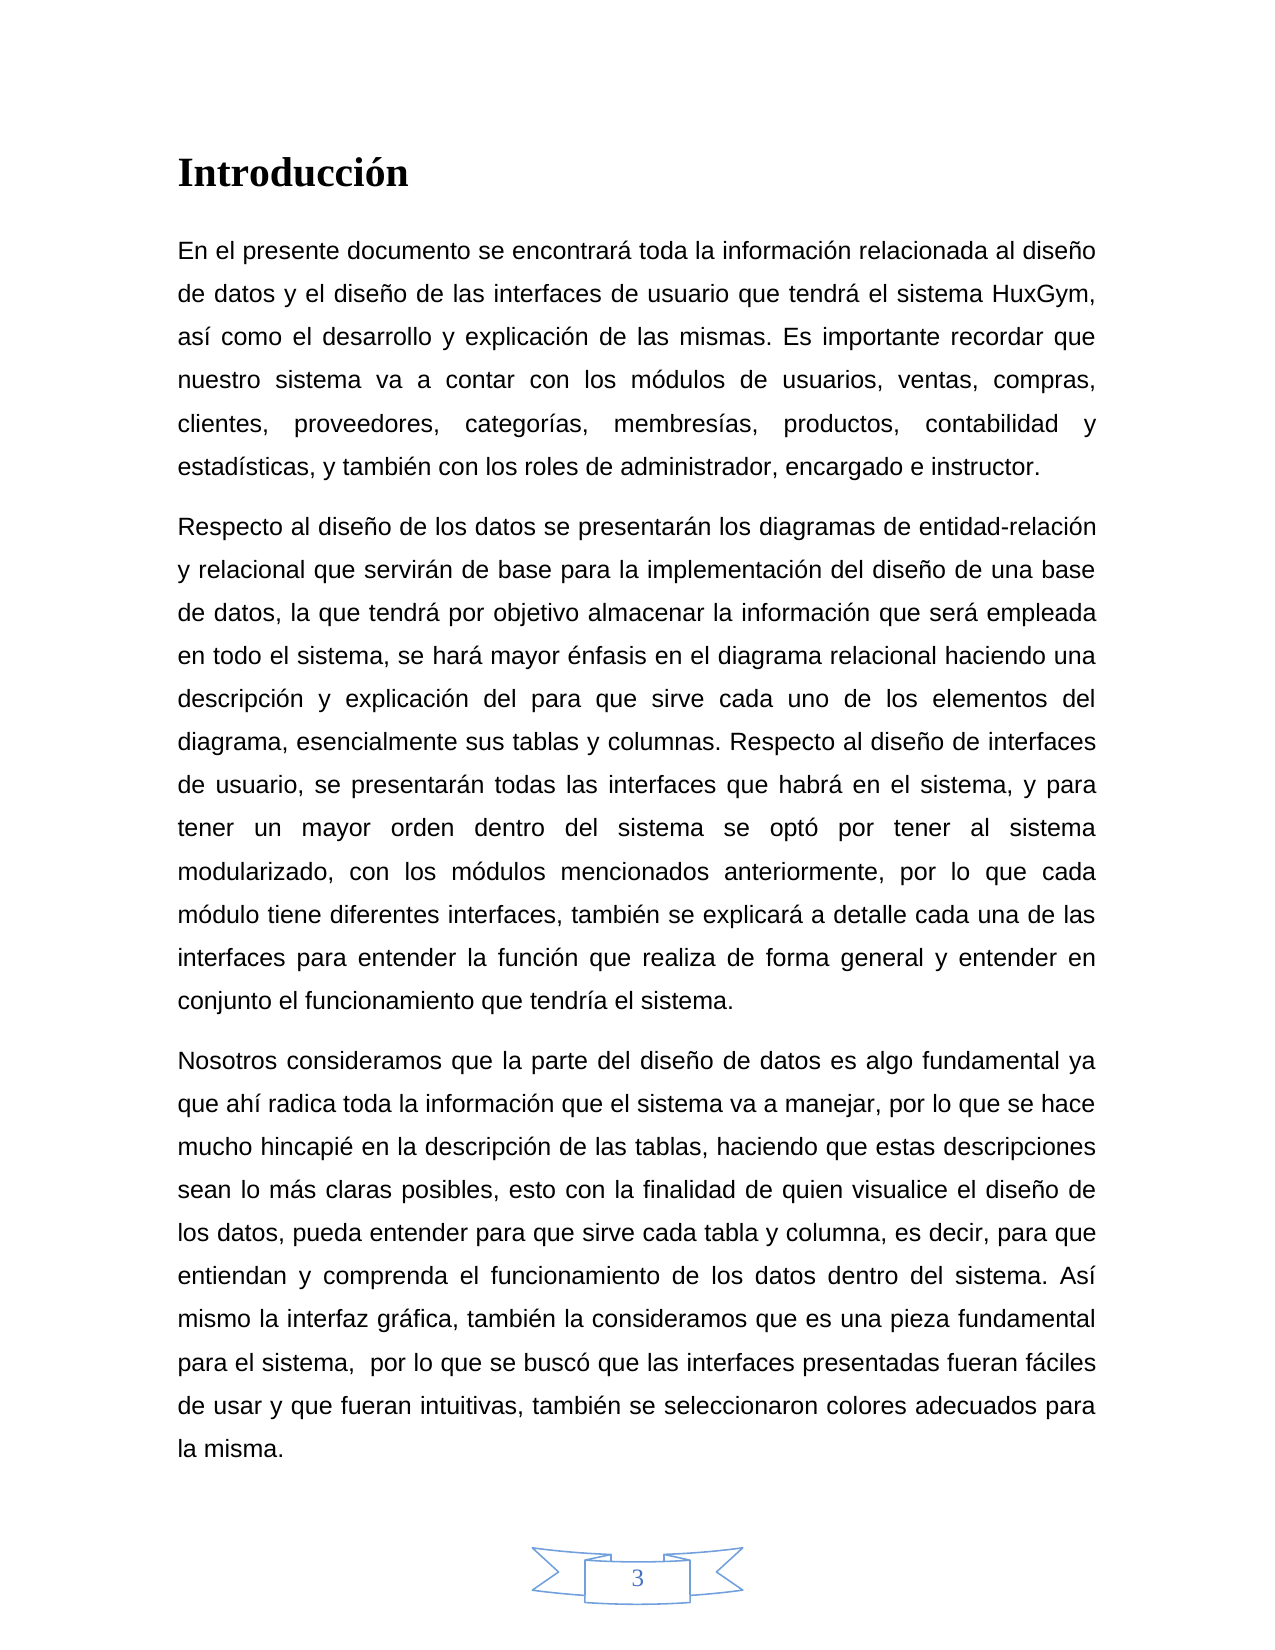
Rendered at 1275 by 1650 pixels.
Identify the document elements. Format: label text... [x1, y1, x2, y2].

subtitle Introducción [177, 148, 1098, 196]
text Respecto al diseño de los datos se presentarán los diagramas de entidad-relación y relacional que servirán de base para la implementación del diseño de una base de datos, la que tendrá por objetivo almacenar la información que será empleada en todo el sistema, se hará mayor énfasis en el diagrama relacional haciendo una descripción y explicación del para que sirve cada uno de los elementos del diagrama, esencialmente sus tablas y columnas. Respecto al diseño de interfaces de usuario, se presentarán todas las interfaces que habrá en el sistema, y para tener un mayor orden dentro del sistema se optó por tener al sistema modularizado, con los módulos mencionados anteriormente, por lo que cada módulo tiene diferentes interfaces, también se explicará a detalle cada una de las interfaces para entender la función que realiza de forma general y entender en conjunto el funcionamiento que tendría el sistema. [177, 512, 1098, 1015]
text En el presente documento se encontrará toda la información relacionada al diseño de datos y el diseño de las interfaces de usuario que tendrá el sistema HuxGym, así como el desarrollo y explicación de las mismas. Es importante recordar que nuestro sistema va a contar con los módulos de usuarios, ventas, compras, clientes, proveedores, categorías, membresías, productos, contabilidad y estadísticas, y también con los roles de administrador, encargado e instructor. [177, 236, 1098, 481]
text Nosotros consideramos que la parte del diseño de datos es algo fundamental ya que ahí radica toda la información que el sistema va a manejar, por lo que se hace mucho hincapié en la descripción de las tablas, haciendo que estas descripciones sean lo más claras posibles, esto con la finalidad de quien visualice el diseño de los datos, pueda entender para que sirve cada tabla y columna, es decir, para que entiendan y comprenda el funcionamiento de los datos dentro del sistema. Así mismo la interfaz gráfica, también la consideramos que es una pieza fundamental para el sistema, por lo que se buscó que las interfaces presentadas fueran fáciles de usar y que fueran intuitivas, también se seleccionaron colores adecuados para la misma. [177, 1046, 1098, 1463]
